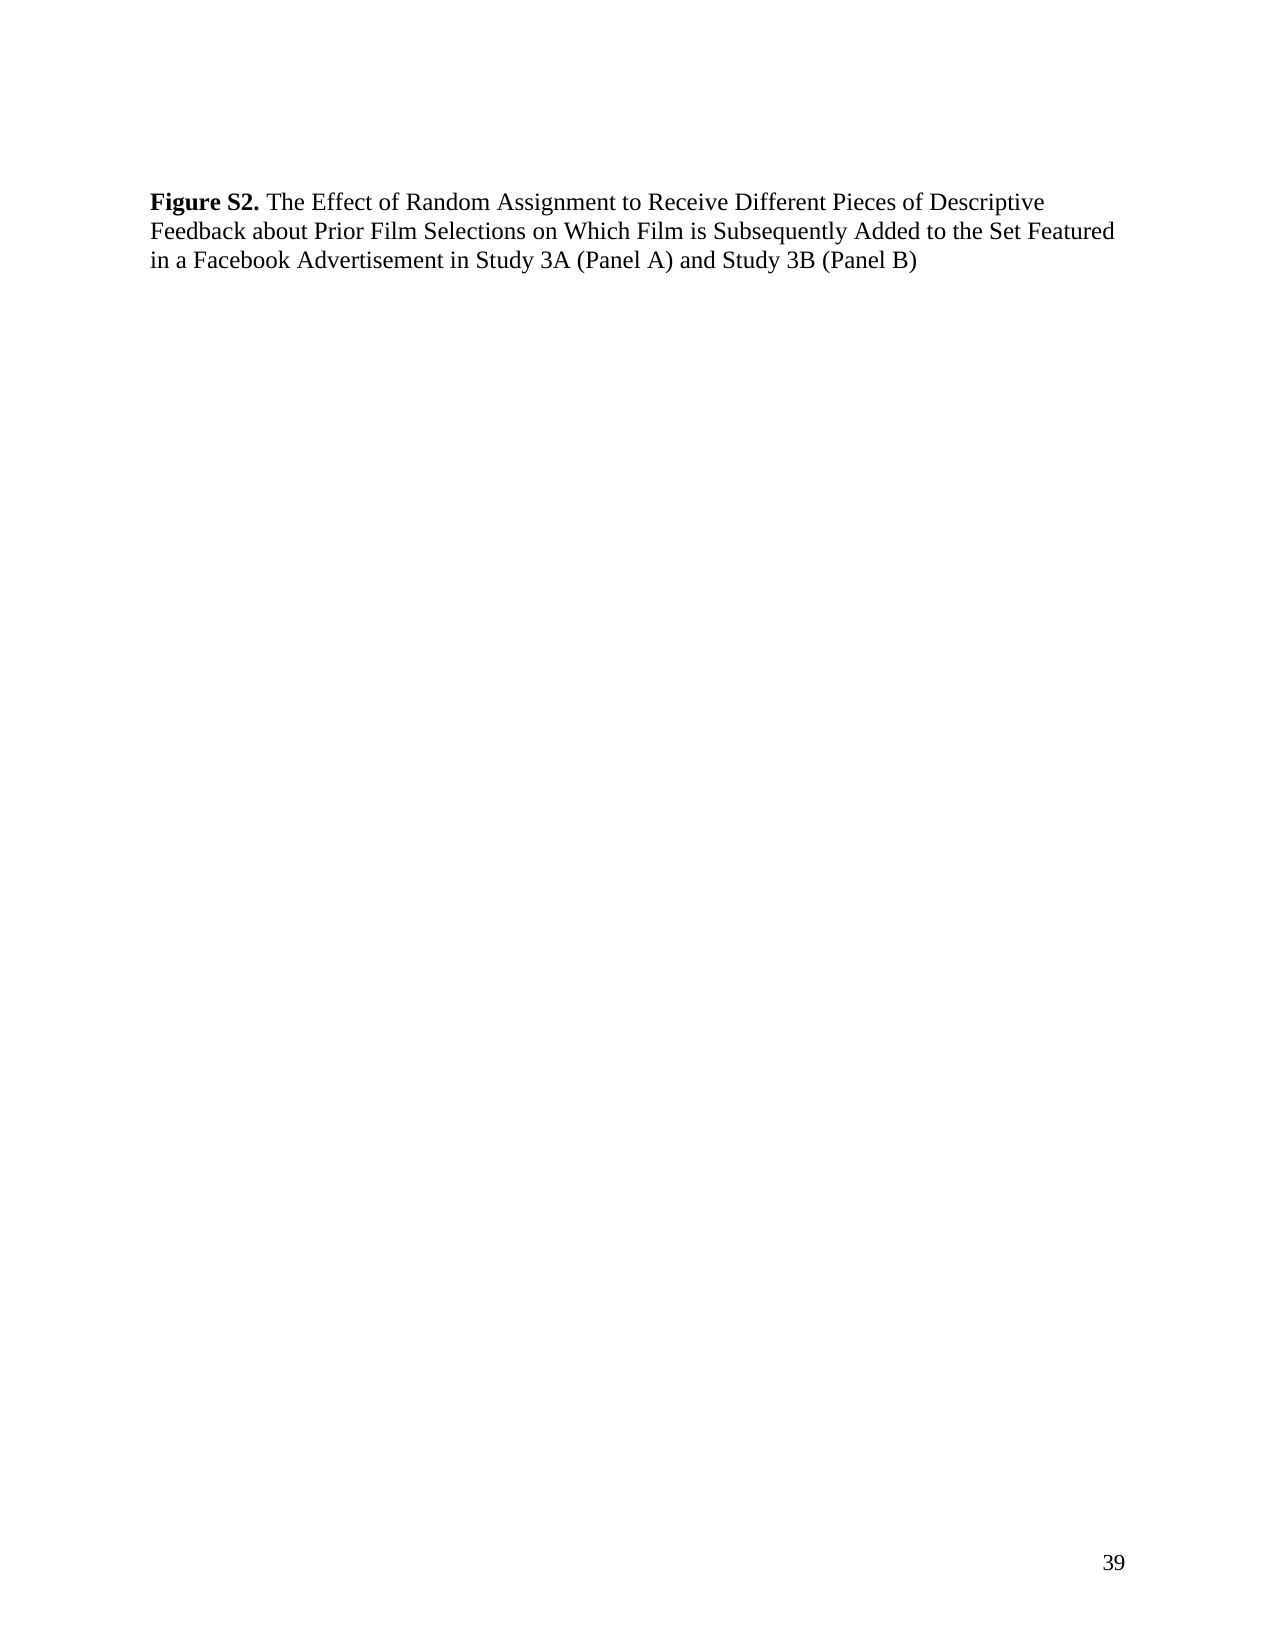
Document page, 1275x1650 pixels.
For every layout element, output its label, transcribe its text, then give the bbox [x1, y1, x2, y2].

subtitle Figure S2. The Effect of Random Assignment to Receive Different Pieces of Descriptive Feedback about Prior Film Selections on Which Film is Subsequently Added to the Set Featured in a Facebook Advertisement in Study 3A (Panel A) and Study 3B (Panel B) [150, 187, 1125, 274]
